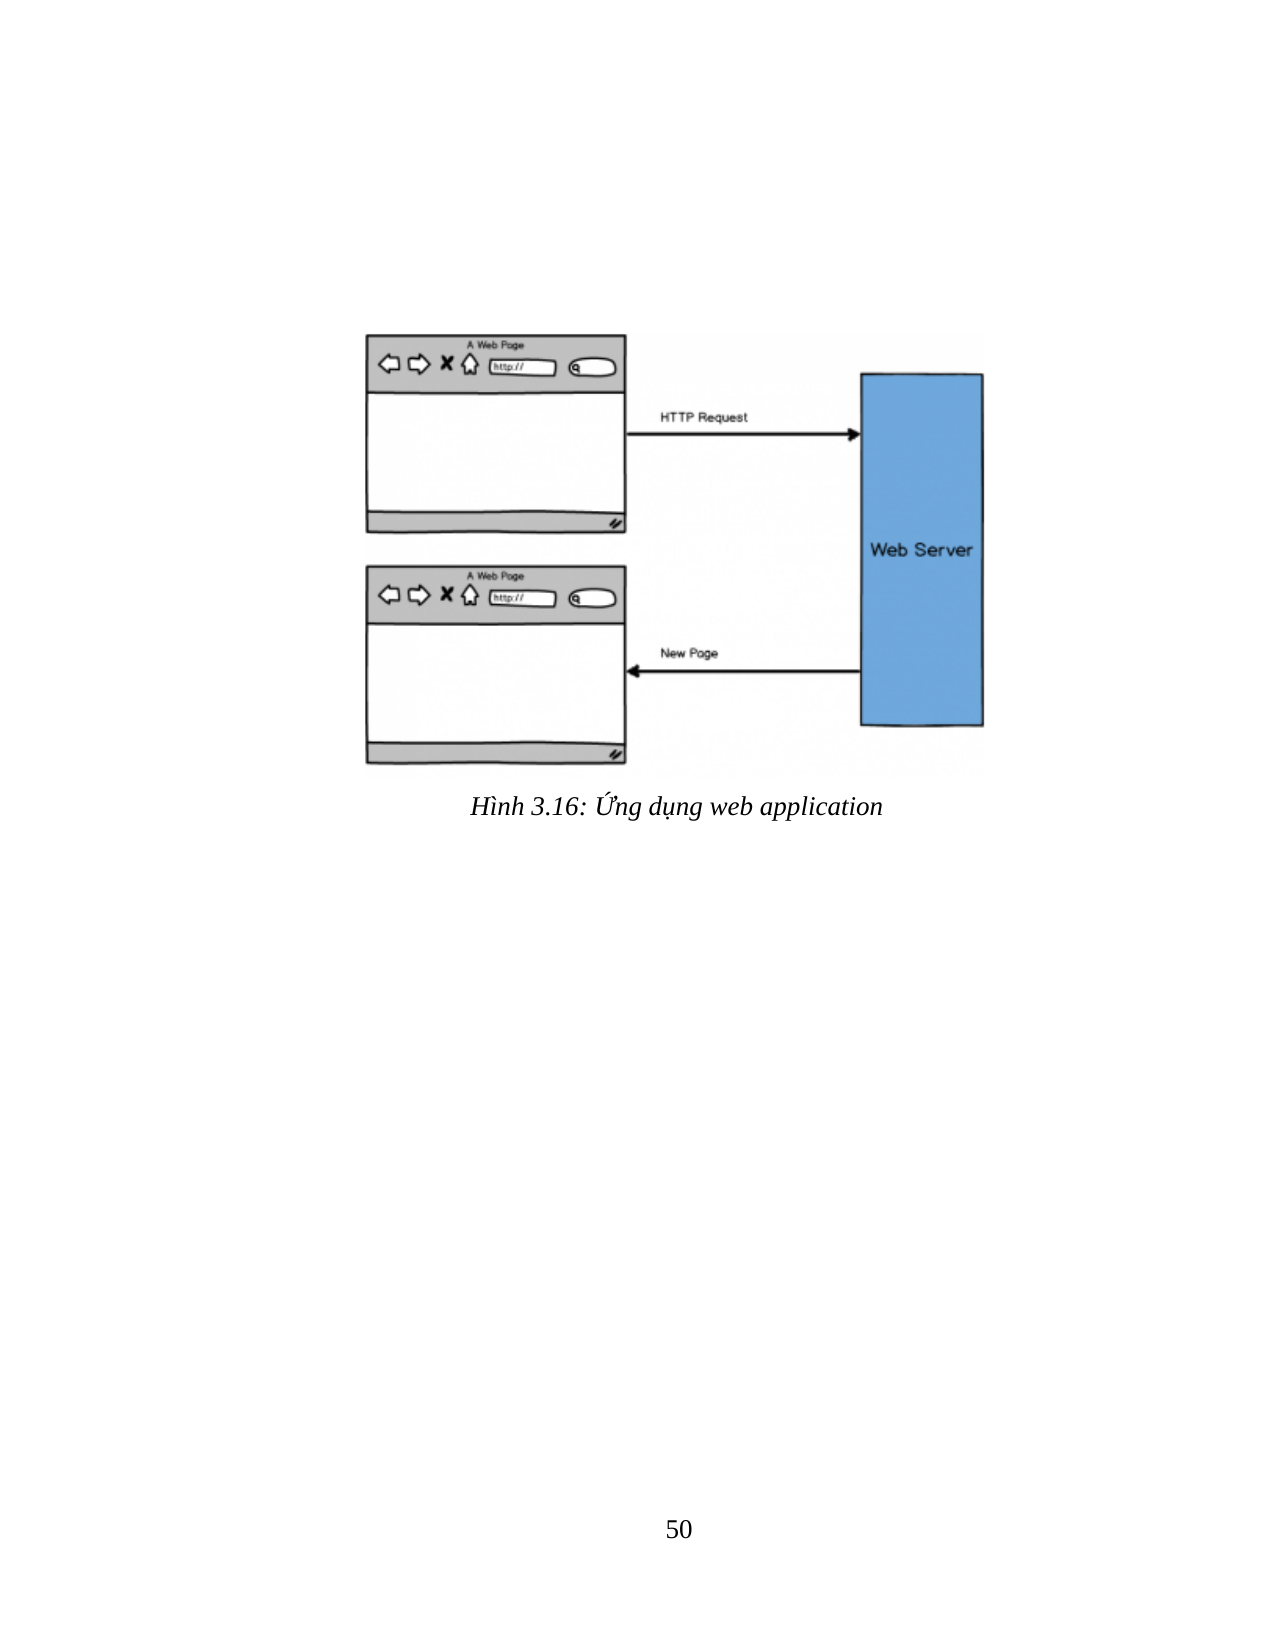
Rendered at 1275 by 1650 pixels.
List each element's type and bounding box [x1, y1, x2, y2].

picture [350, 322, 1000, 778]
